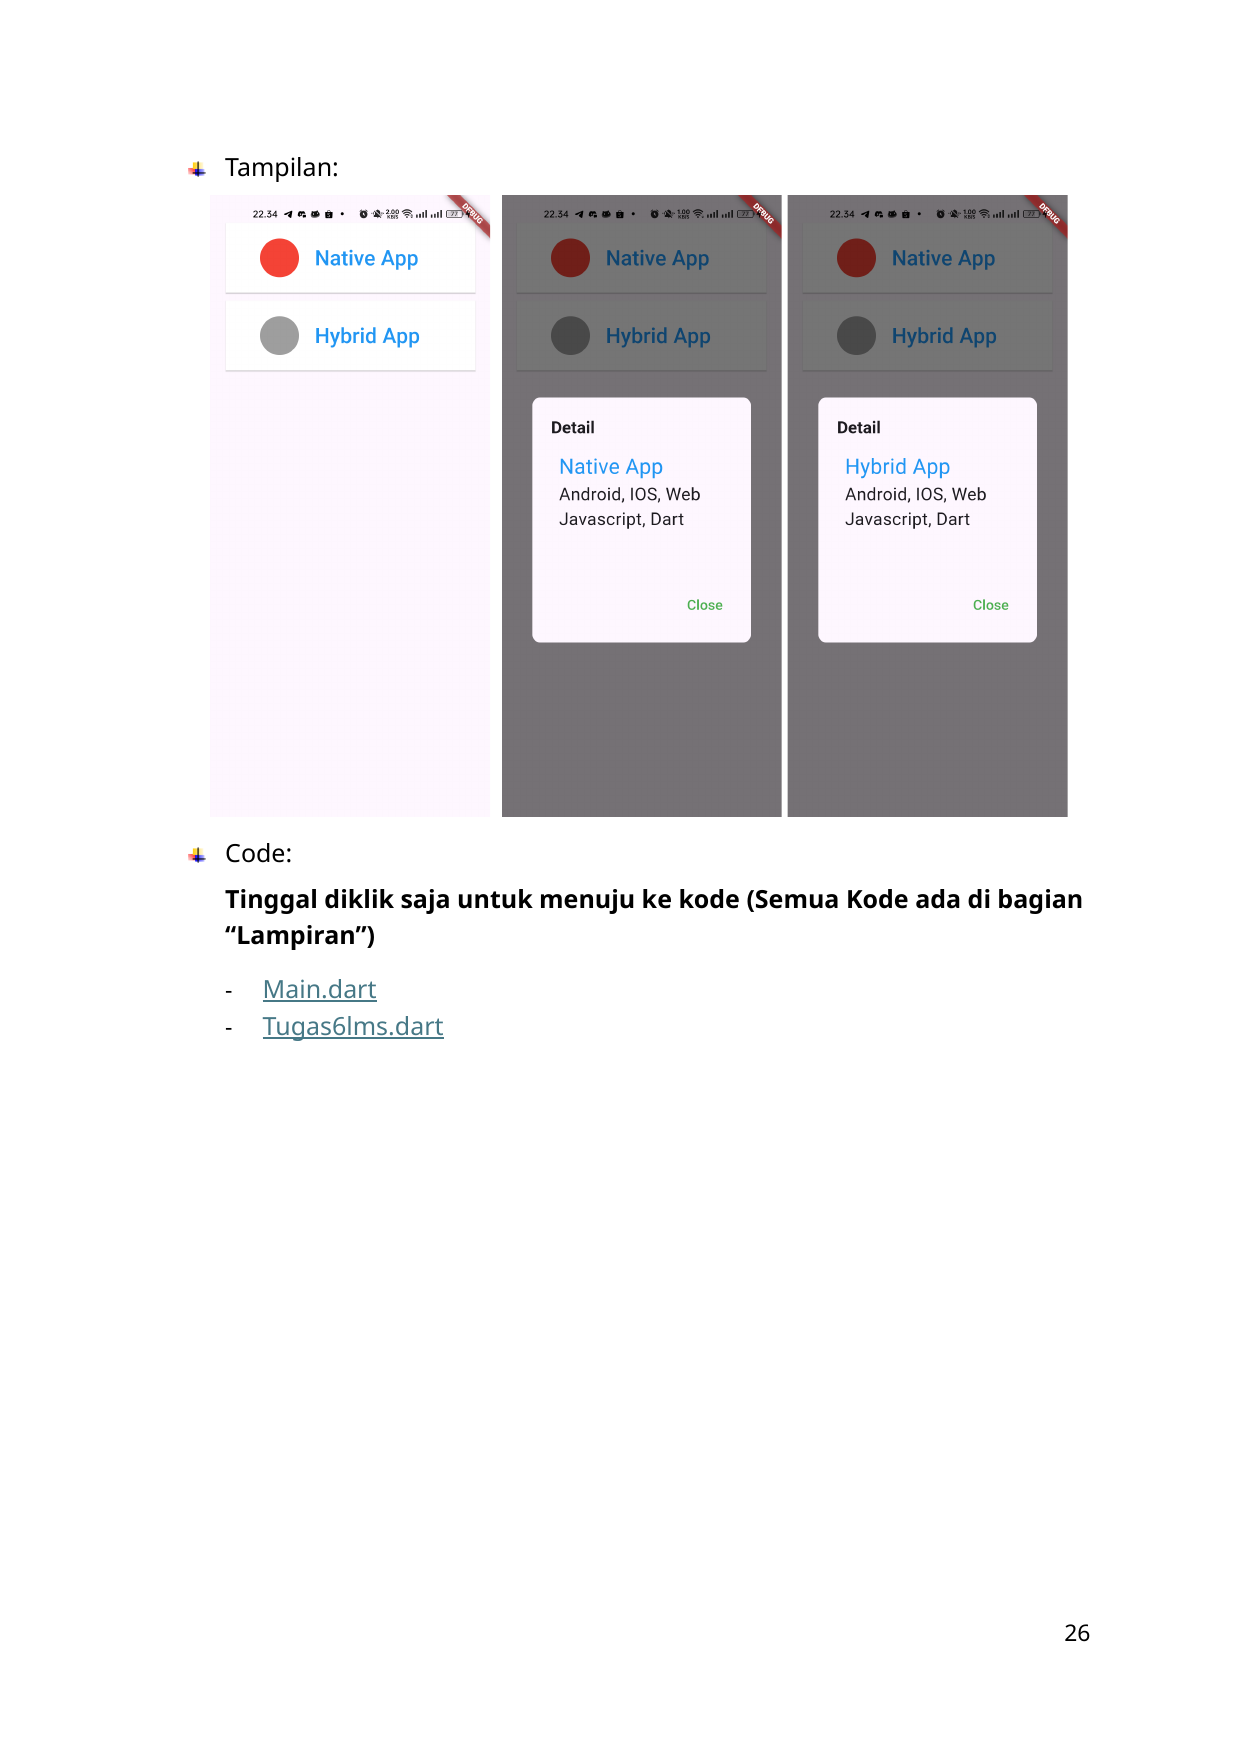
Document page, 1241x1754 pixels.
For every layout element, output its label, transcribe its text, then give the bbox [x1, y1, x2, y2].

picture [787, 195, 1068, 817]
subtitle Code: [187, 836, 1090, 870]
picture [188, 846, 206, 863]
picture [502, 195, 782, 817]
list Tugas6lms.dart [225, 1008, 1090, 1042]
picture [188, 160, 206, 177]
picture [210, 195, 491, 817]
text Tinggal diklik saja untuk menuju ke kode (Semua Kode ada di bagian “Lampiran”) [225, 881, 1090, 952]
subtitle Tampilan: [187, 150, 1090, 184]
list Main.dart [225, 971, 1090, 1006]
